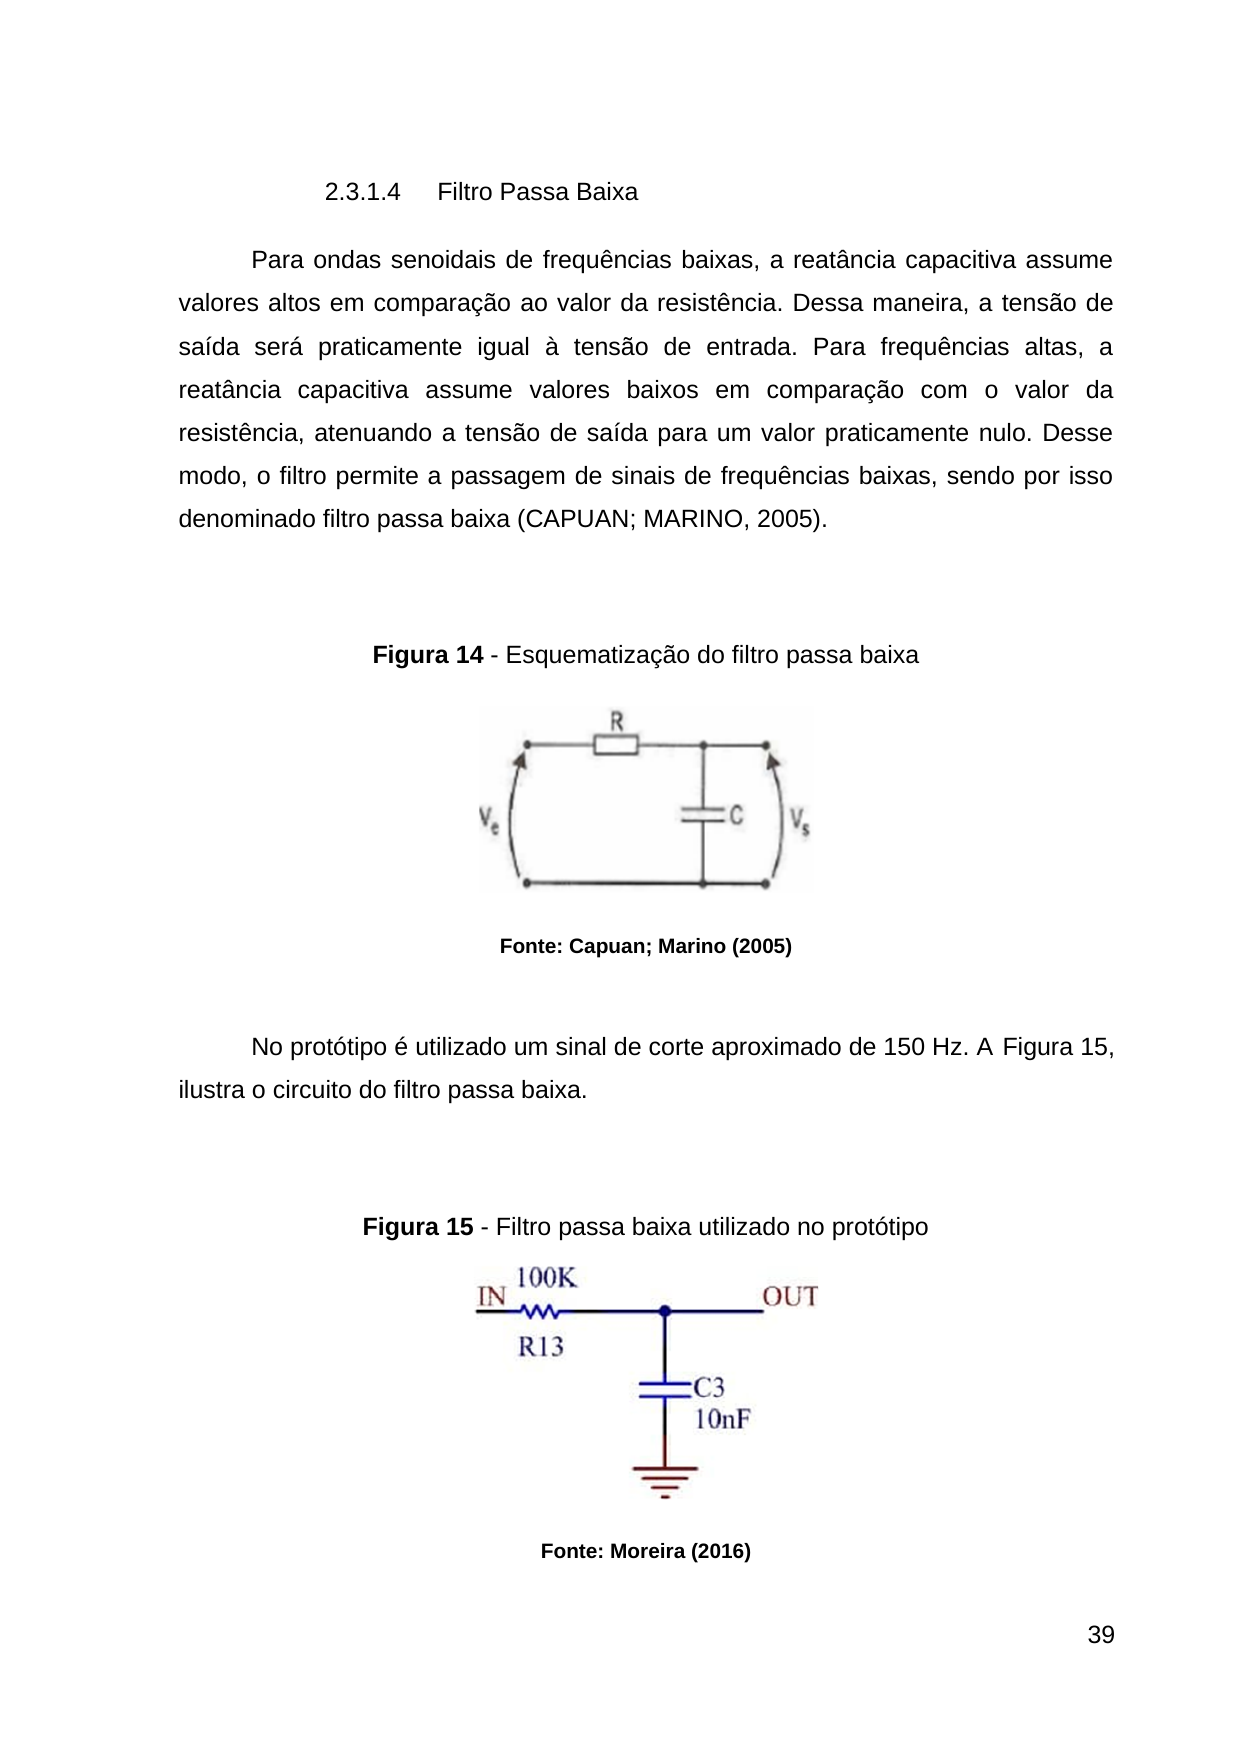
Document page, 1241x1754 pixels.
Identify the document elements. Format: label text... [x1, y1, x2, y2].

list Filtro Passa Baixa [324, 177, 1118, 206]
text Para ondas senoidais de frequências baixas, a reatância capacitiva assume valores altos em comparação ao valor da resistência. Dessa maneira, a tensão de saída será praticamente igual à tensão de entrada. Para frequências altas, a reatância capacitiva assume valores baixos em comparação com o valor da resistência, atenuando a tensão de saída para um valor praticamente nulo. Desse modo, o filtro permite a passagem de sinais de frequências baixas, sendo por isso denominado filtro passa baixa (CAPUAN; MARINO, 2005). [178, 245, 1115, 533]
picture [478, 694, 814, 895]
text No protótipo é utilizado um sinal de corte aproximado de 150 Hz. A Figura 15, ilustra o circuito do filtro passa baixa. [178, 1032, 1115, 1104]
text Fonte: Moreira (2016) [177, 1539, 1114, 1563]
text Fonte: Capuan; Marino (2005) [177, 934, 1114, 958]
text Figura 15 - Filtro passa baixa utilizado no protótipo [177, 1212, 1114, 1240]
picture [473, 1265, 819, 1500]
text Figura 14 - Esquematização do filtro passa baixa [177, 640, 1114, 669]
